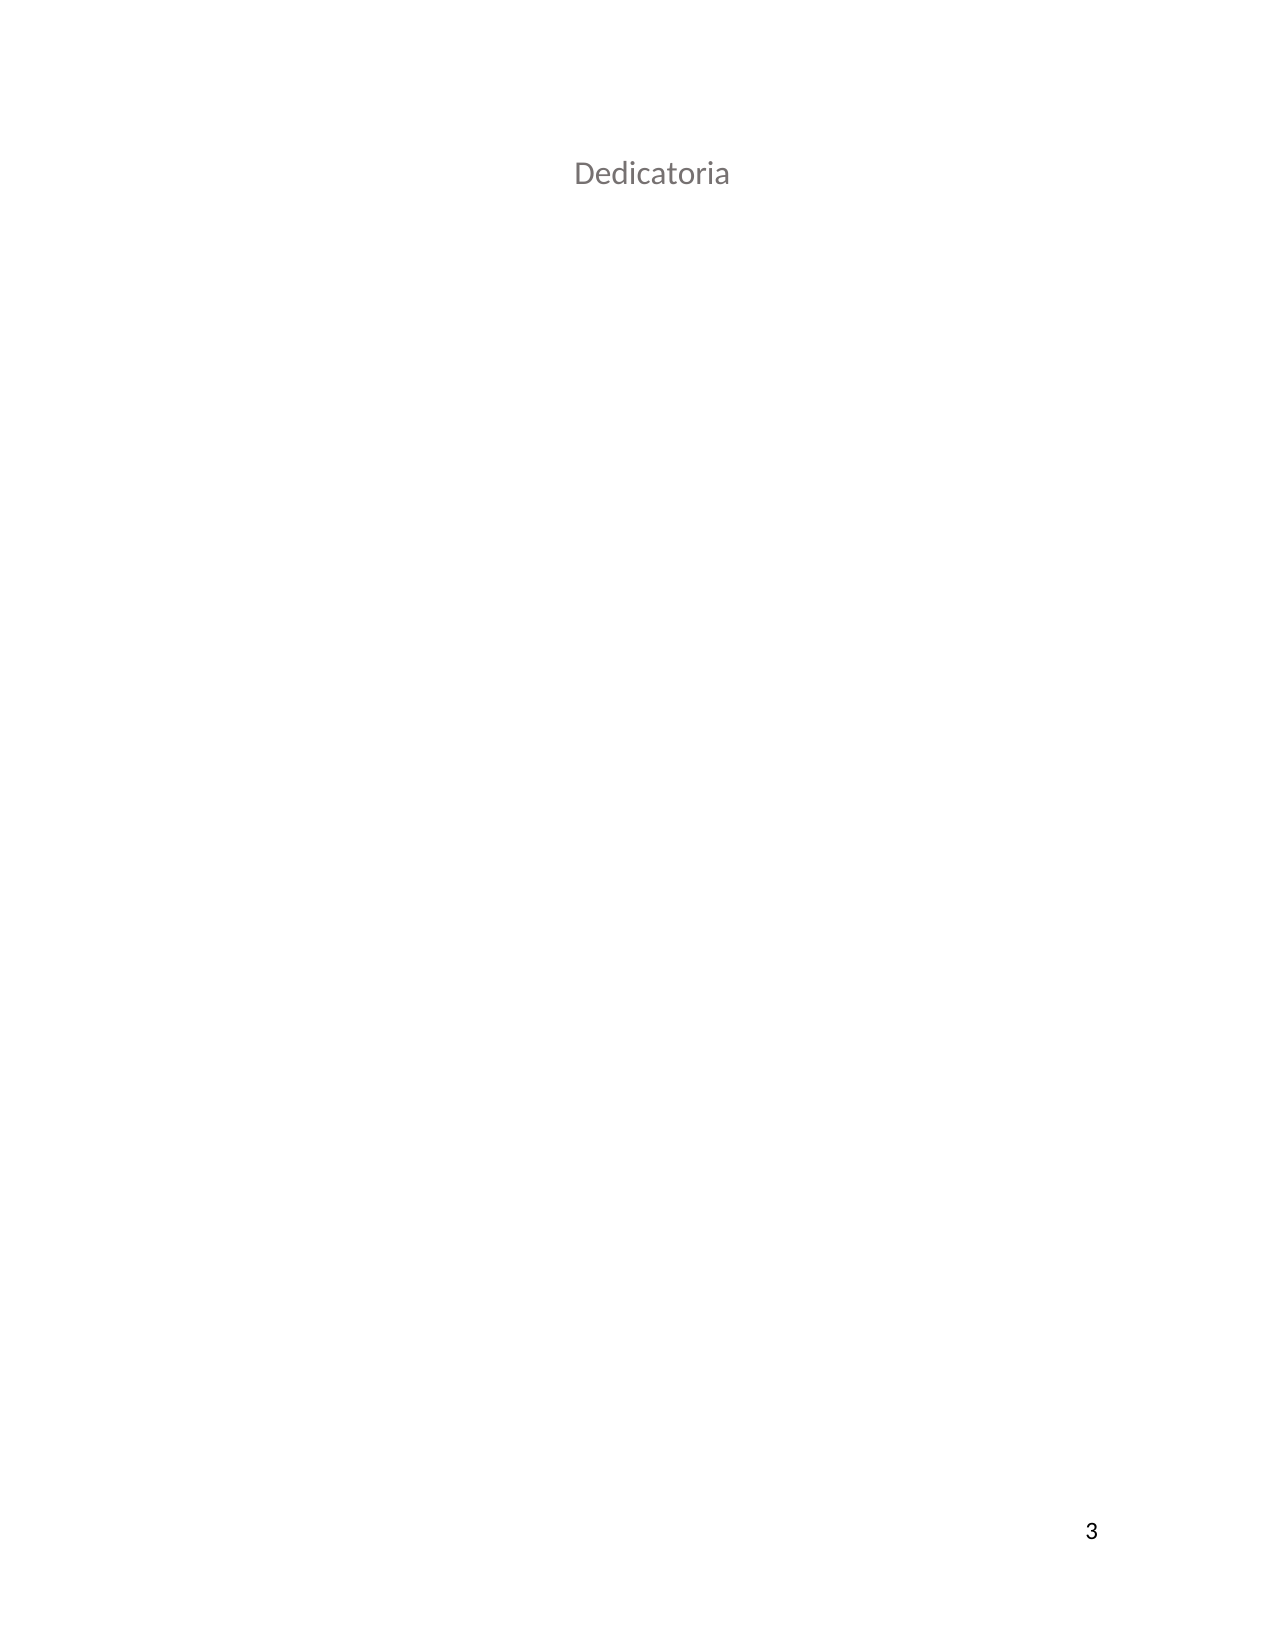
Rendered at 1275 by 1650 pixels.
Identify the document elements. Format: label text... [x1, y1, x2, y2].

subtitle Dedicatoria [207, 152, 1098, 193]
